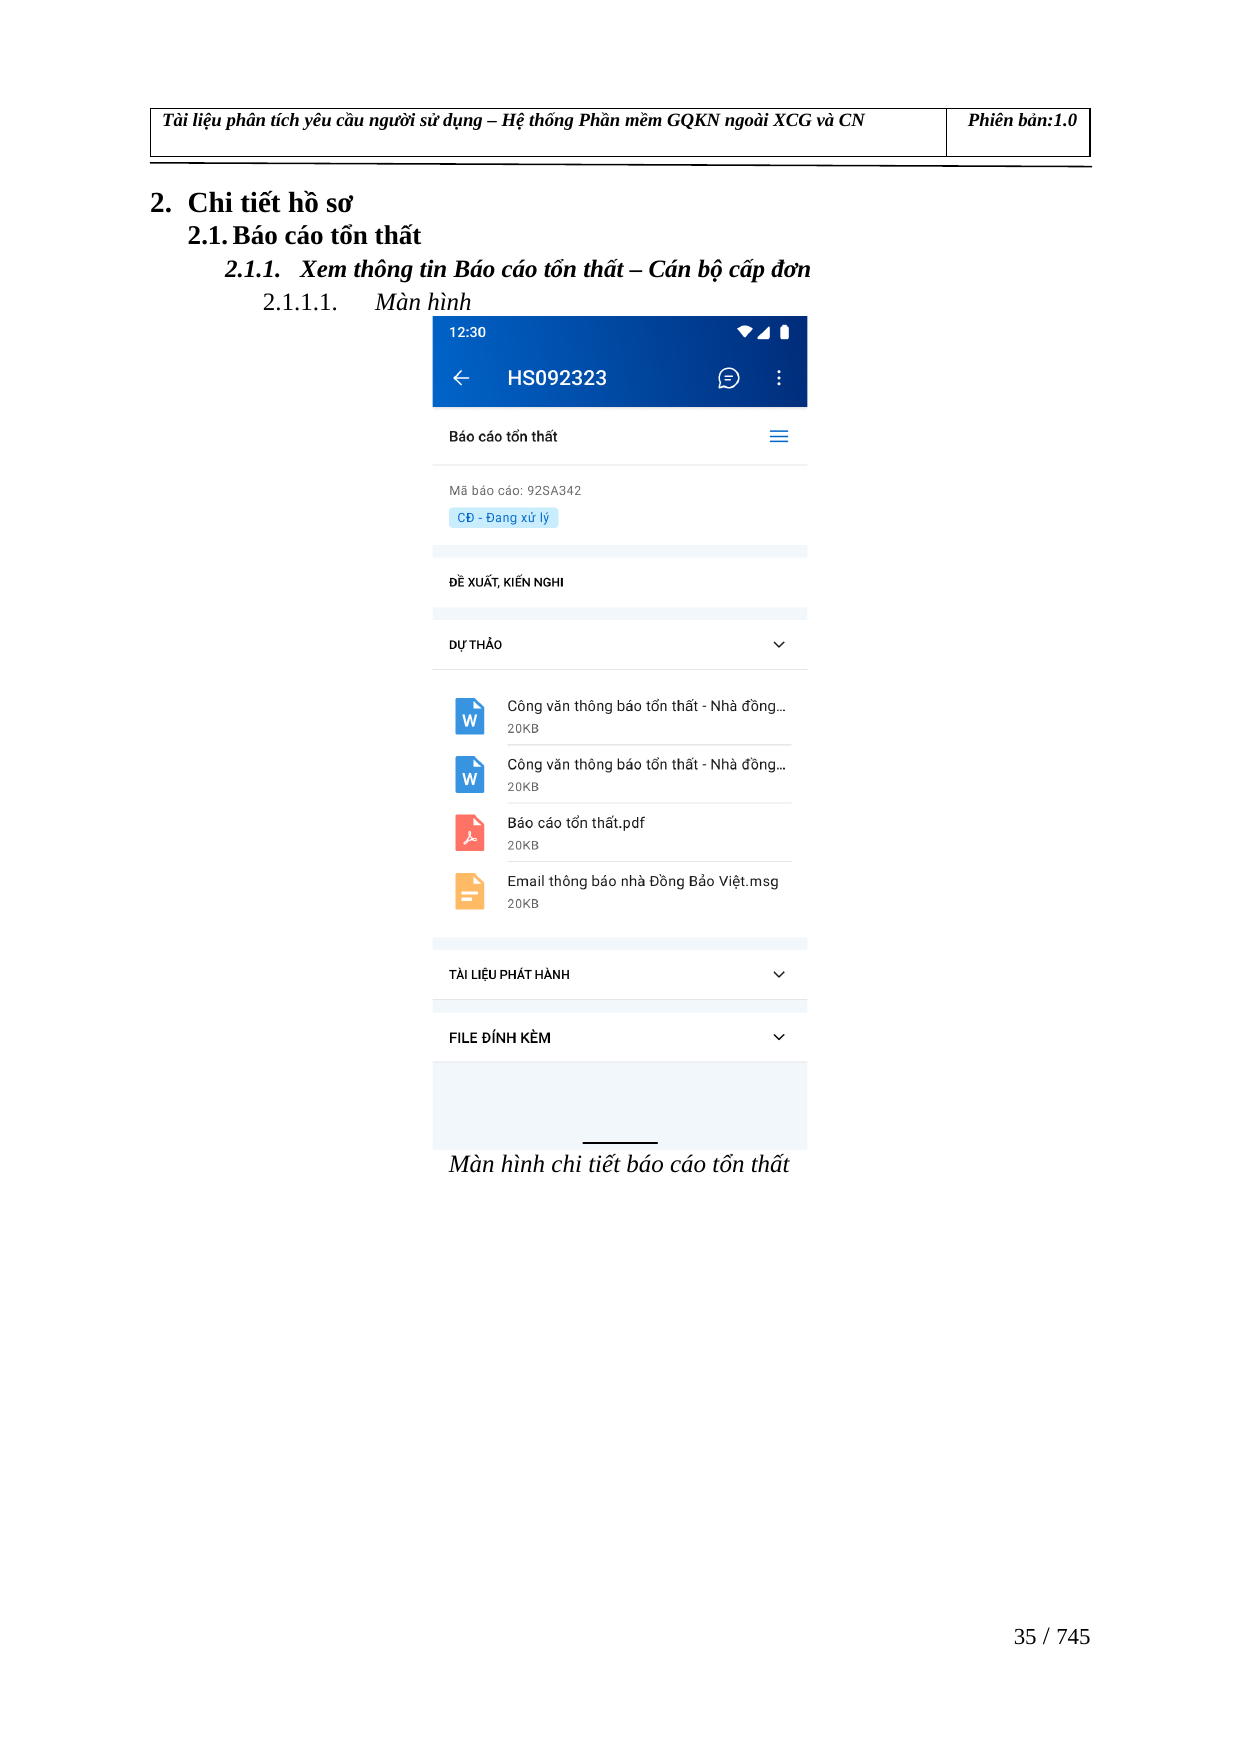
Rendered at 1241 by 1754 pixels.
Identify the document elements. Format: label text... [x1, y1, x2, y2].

subtitle Màn hình [263, 287, 1090, 316]
subtitle Chi tiết hồ sơ [150, 185, 1090, 219]
subtitle Báo cáo tổn thất [187, 219, 1090, 250]
subtitle Xem thông tin Báo cáo tổn thất – Cán bộ cấp đơn [225, 254, 1090, 283]
text Màn hình chi tiết báo cáo tổn thất [150, 1149, 1090, 1178]
picture [432, 316, 808, 1150]
